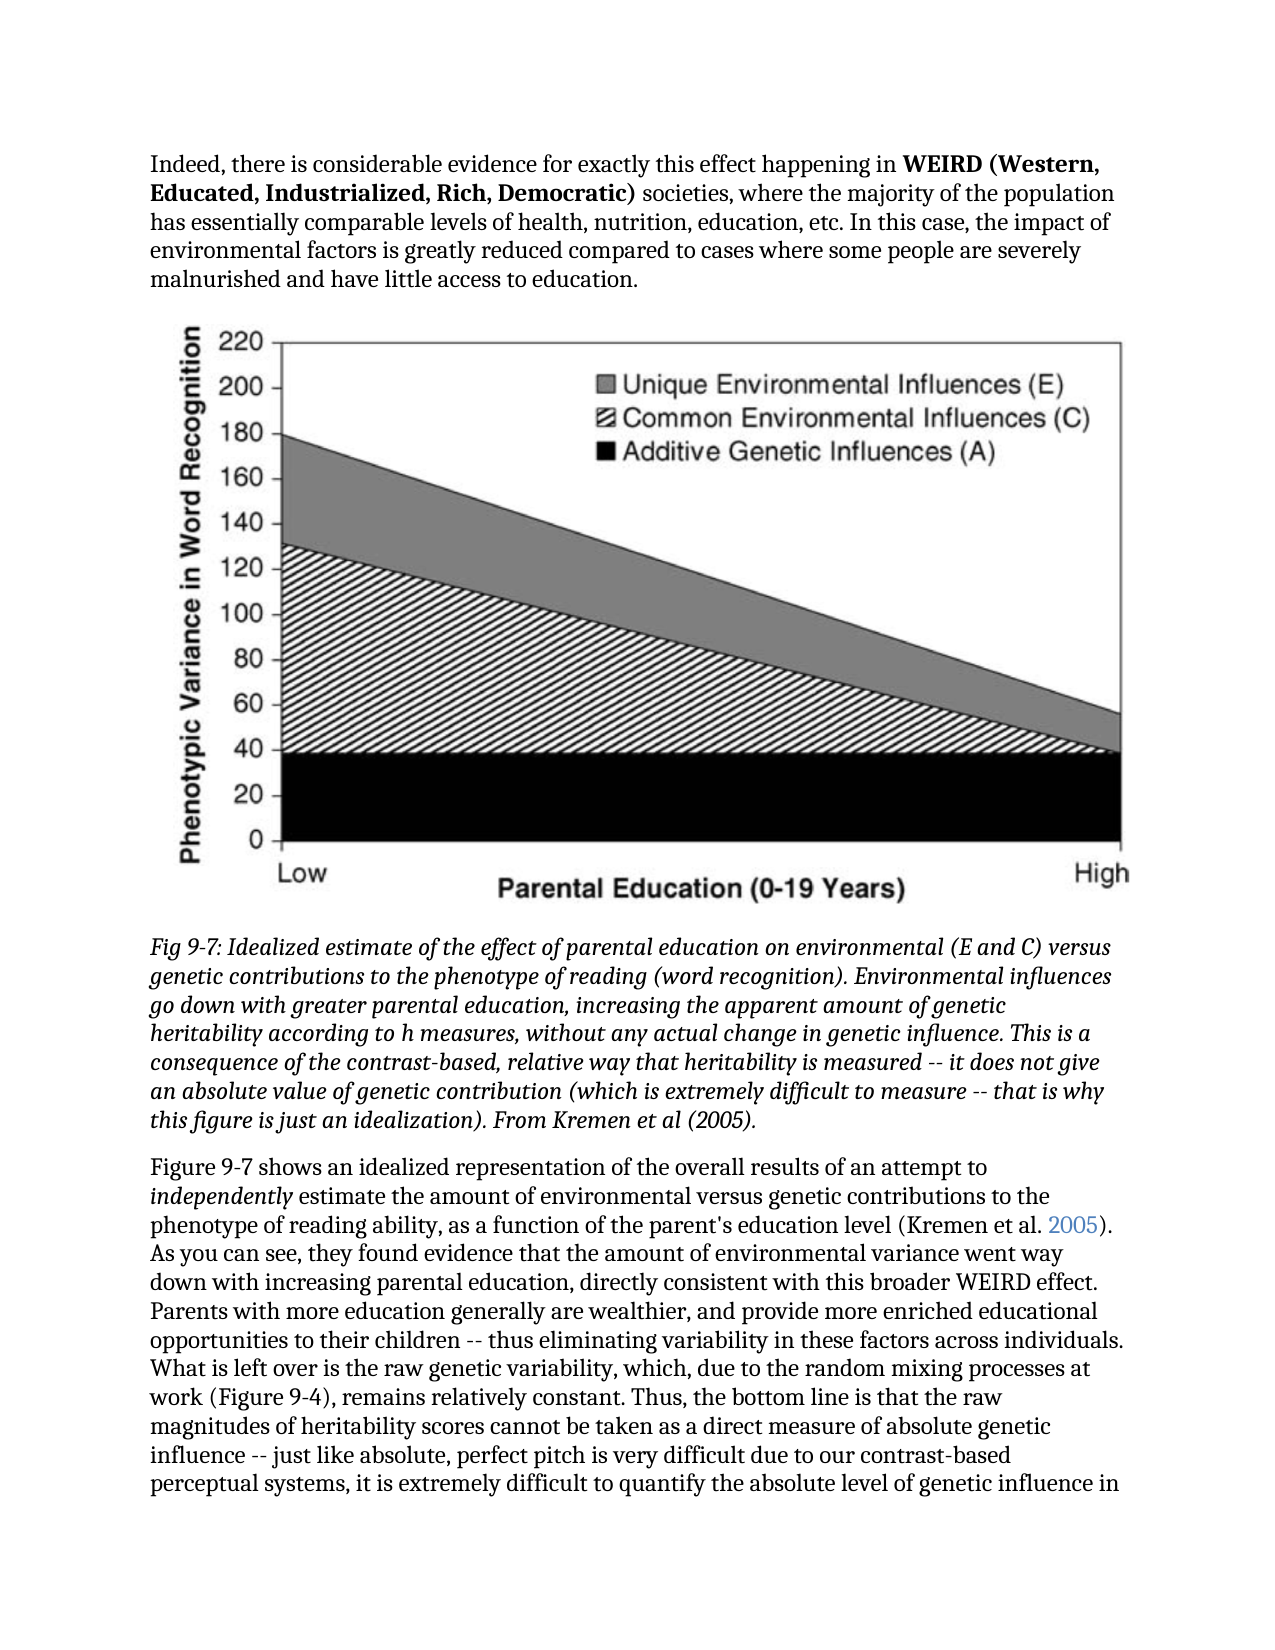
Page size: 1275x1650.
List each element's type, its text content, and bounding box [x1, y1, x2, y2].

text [150, 1153, 1125, 1498]
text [150, 150, 1125, 294]
picture [168, 312, 1144, 913]
text Fig 9-7: Idealized estimate of the effect of parental education on environmental (E and C) versus genetic contributions to the phenotype of reading (word recognition). Environmental influences go down with greater parental education, increasing the apparent amount of genetic heritability according to h measures, without any actual change in genetic influence. This is a consequence of the contrast-based, relative way that heritability is measured -- it does not give an absolute value of genetic contribution (which is extremely difficult to measure -- that is why this figure is just an idealization). From Kremen et al (2005). [150, 933, 1125, 1134]
